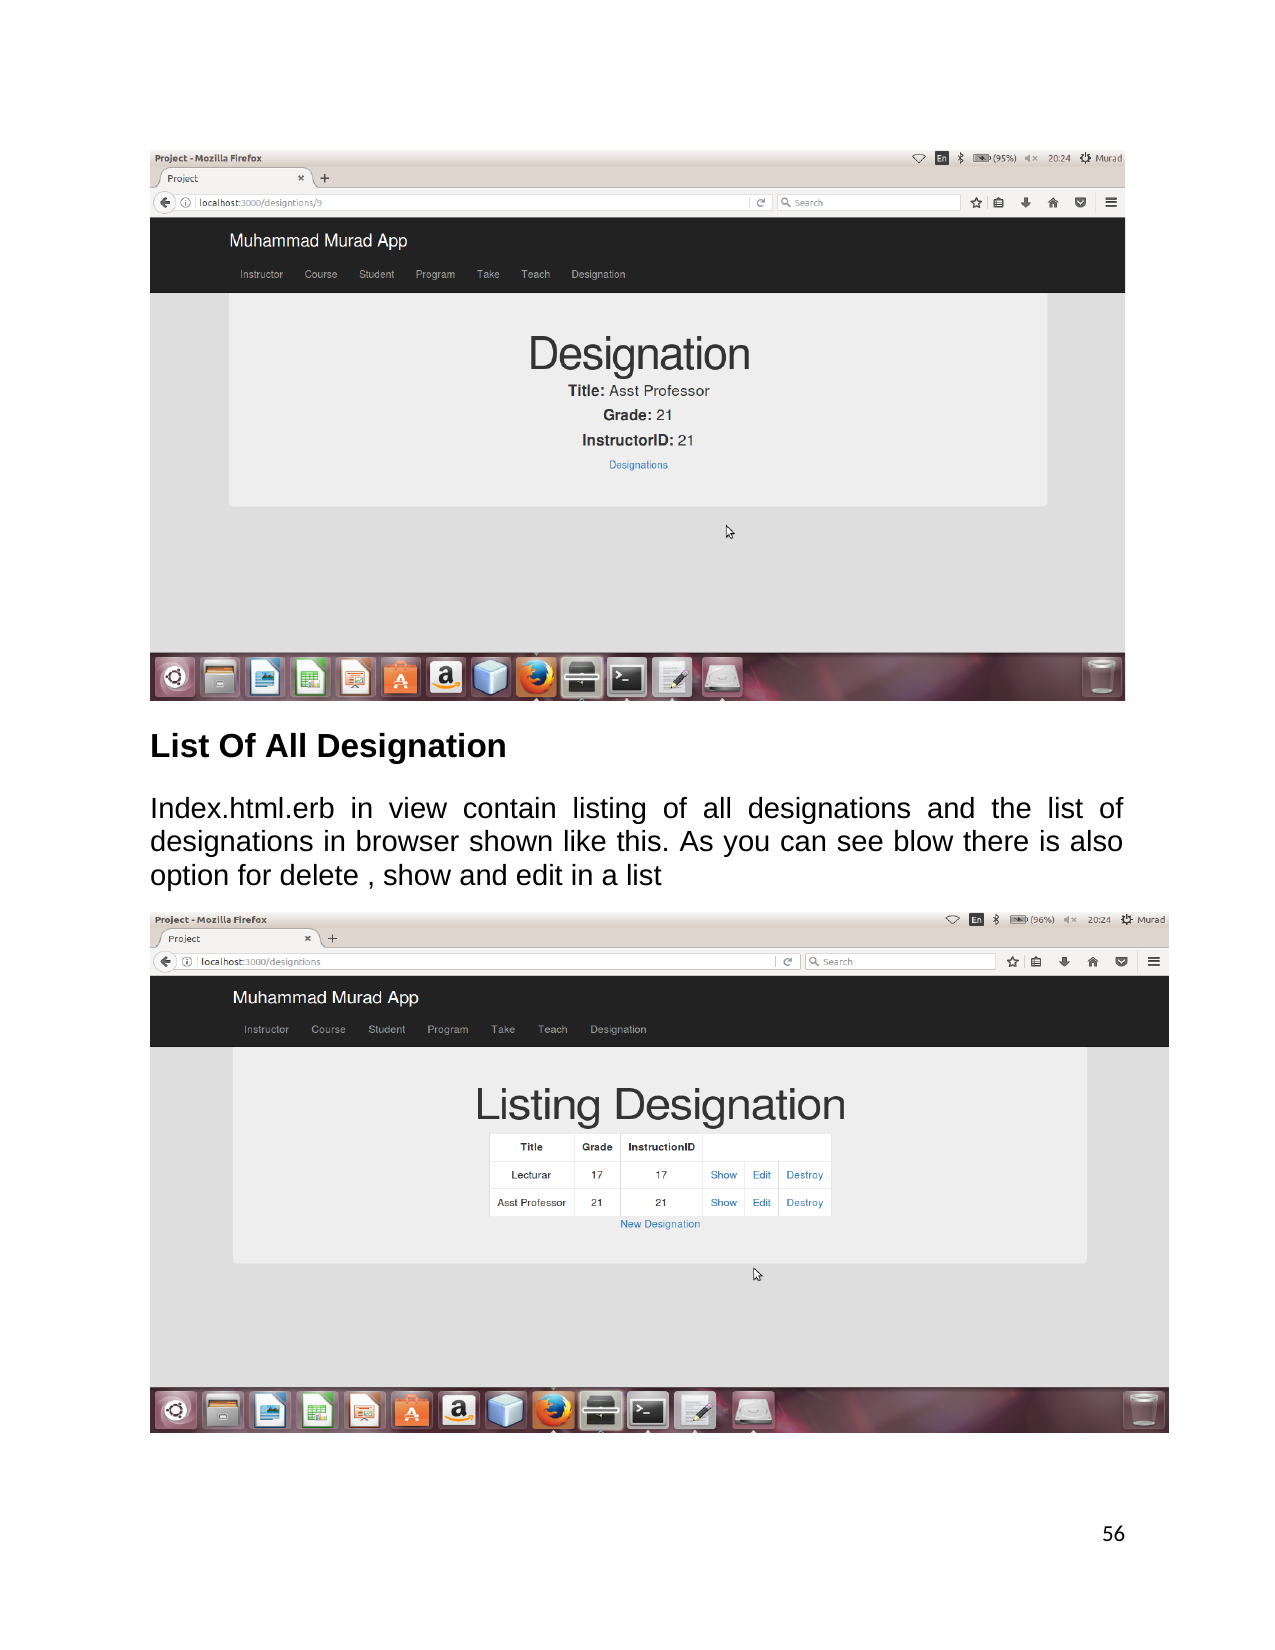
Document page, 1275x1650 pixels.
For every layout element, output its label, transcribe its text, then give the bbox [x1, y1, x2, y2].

picture [150, 150, 1125, 701]
text List Of All Designation [150, 726, 1125, 764]
picture [150, 912, 1169, 1433]
text Index.html.erb in view contain listing of all designations and the list of designations in browser shown like this. As you can see blow there is also option for delete , show and edit in a list [150, 791, 1125, 891]
